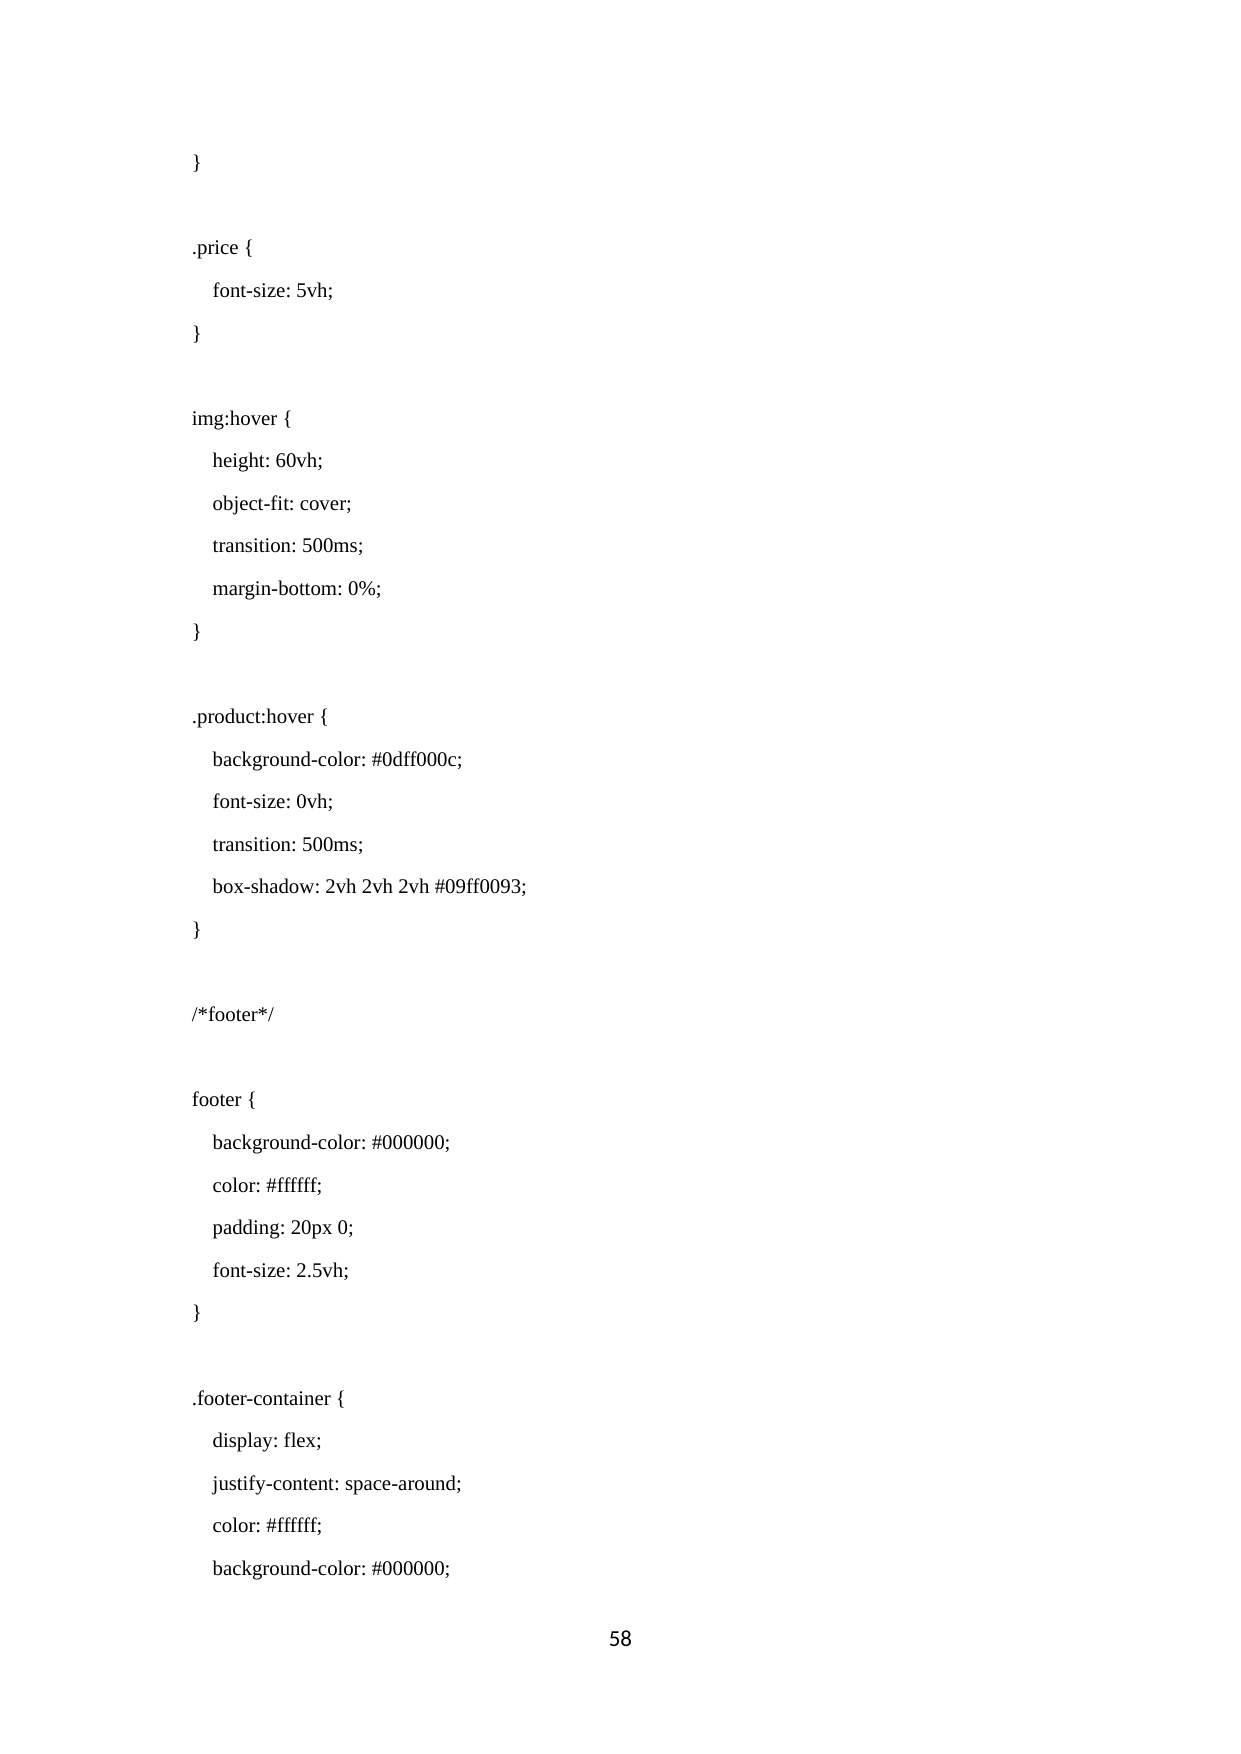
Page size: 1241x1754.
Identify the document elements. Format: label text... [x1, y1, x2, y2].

text object-fit: cover; [150, 491, 1090, 515]
text footer { [150, 1087, 1090, 1111]
text box-shadow: 2vh 2vh 2vh #09ff0093; [150, 874, 1090, 898]
text color: #ffffff; [150, 1172, 1090, 1197]
text height: 60vh; [150, 448, 1090, 472]
text transition: 500ms; [150, 832, 1090, 856]
text font-size: 2.5vh; [150, 1258, 1090, 1282]
text .price { [150, 235, 1090, 259]
text font-size: 5vh; [150, 278, 1090, 302]
text transition: 500ms; [150, 533, 1090, 557]
text background-color: #0dff000c; [150, 746, 1090, 771]
text background-color: #000000; [150, 1130, 1090, 1154]
text margin-bottom: 0%; [150, 576, 1090, 600]
text padding: 20px 0; [150, 1215, 1090, 1239]
text /*footer*/ [150, 1002, 1090, 1026]
text } [150, 917, 1090, 941]
text background-color: #000000; [150, 1556, 1090, 1580]
text .footer-container { [150, 1386, 1090, 1409]
text } [150, 320, 1090, 344]
text .product:hover { [150, 704, 1090, 728]
text font-size: 0vh; [150, 789, 1090, 813]
text img:hover { [150, 406, 1090, 430]
text color: #ffffff; [150, 1513, 1090, 1537]
text display: flex; [150, 1428, 1090, 1452]
text } [150, 1300, 1090, 1324]
text } [150, 150, 1090, 174]
text justify-content: space-around; [150, 1471, 1090, 1495]
text } [150, 619, 1090, 643]
